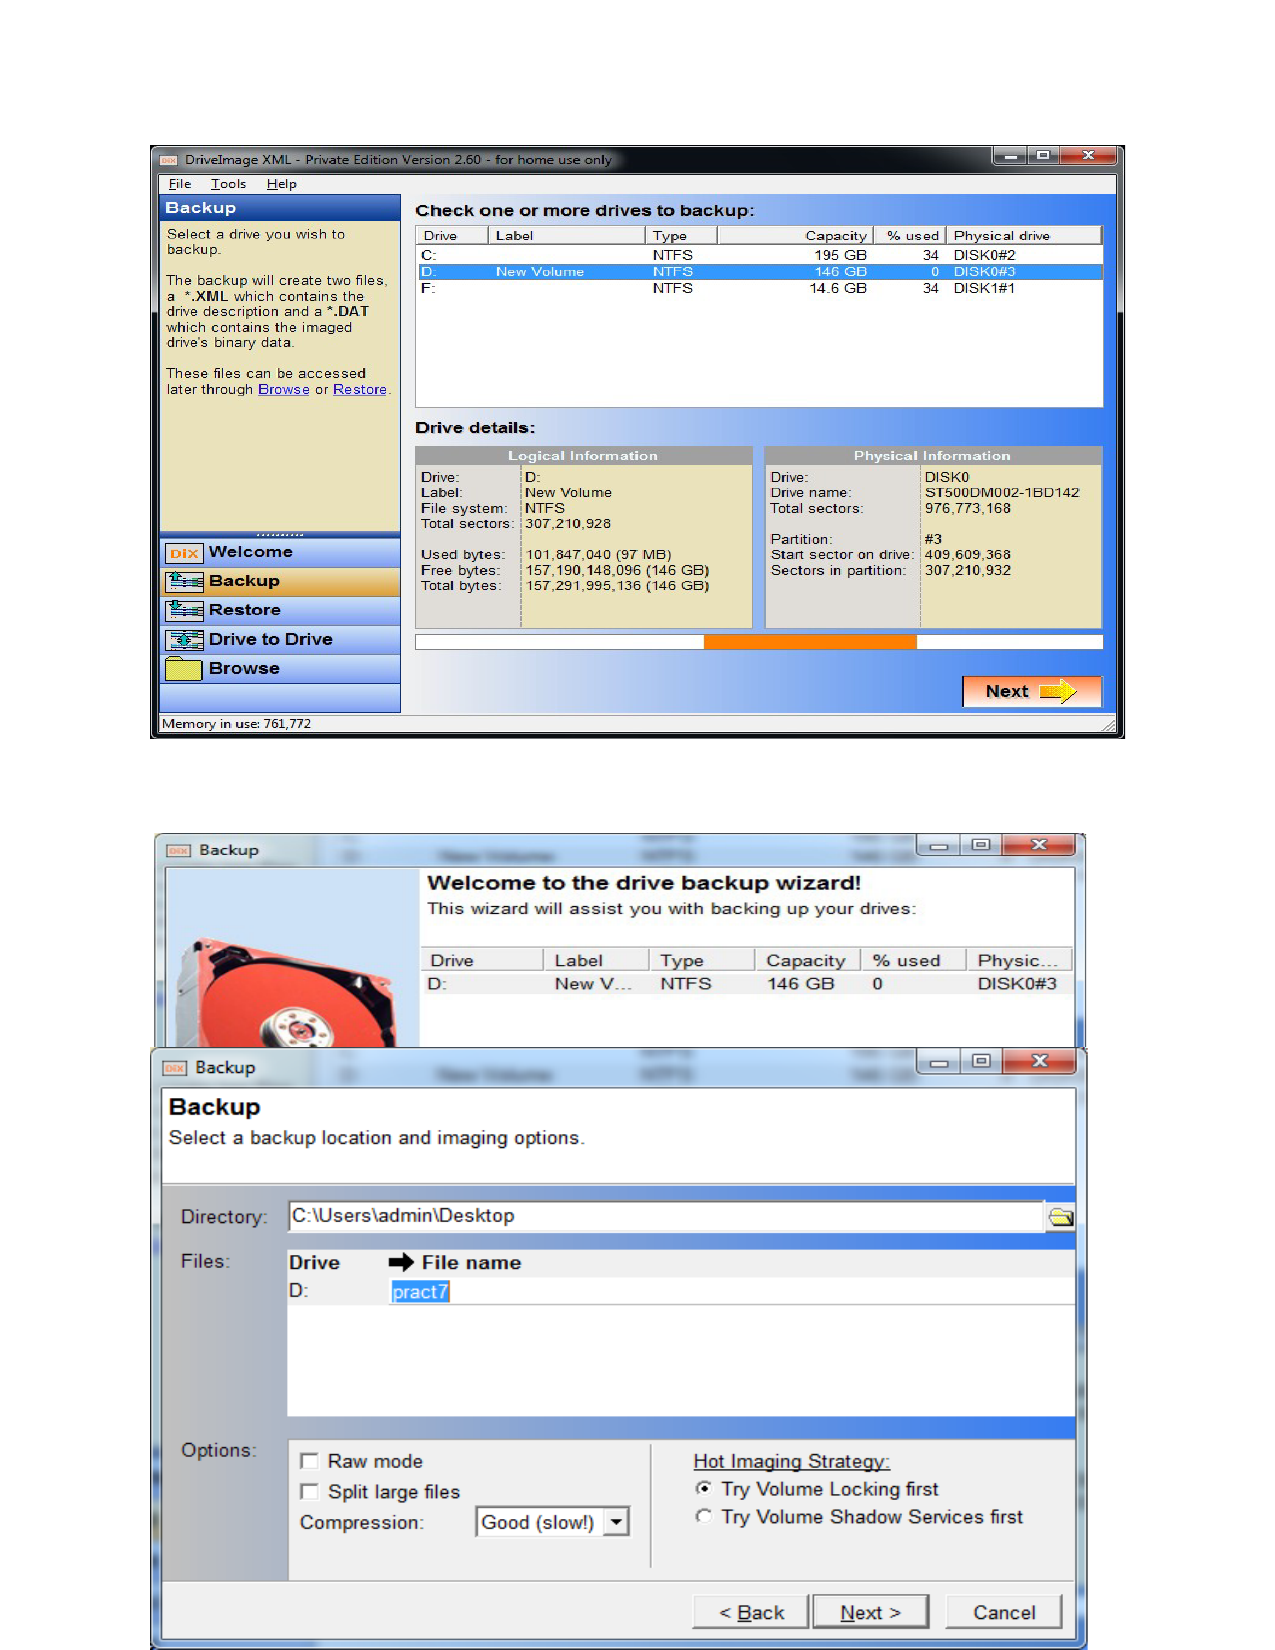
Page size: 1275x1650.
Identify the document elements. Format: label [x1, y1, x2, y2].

picture [150, 145, 1125, 739]
picture [150, 833, 1088, 1650]
